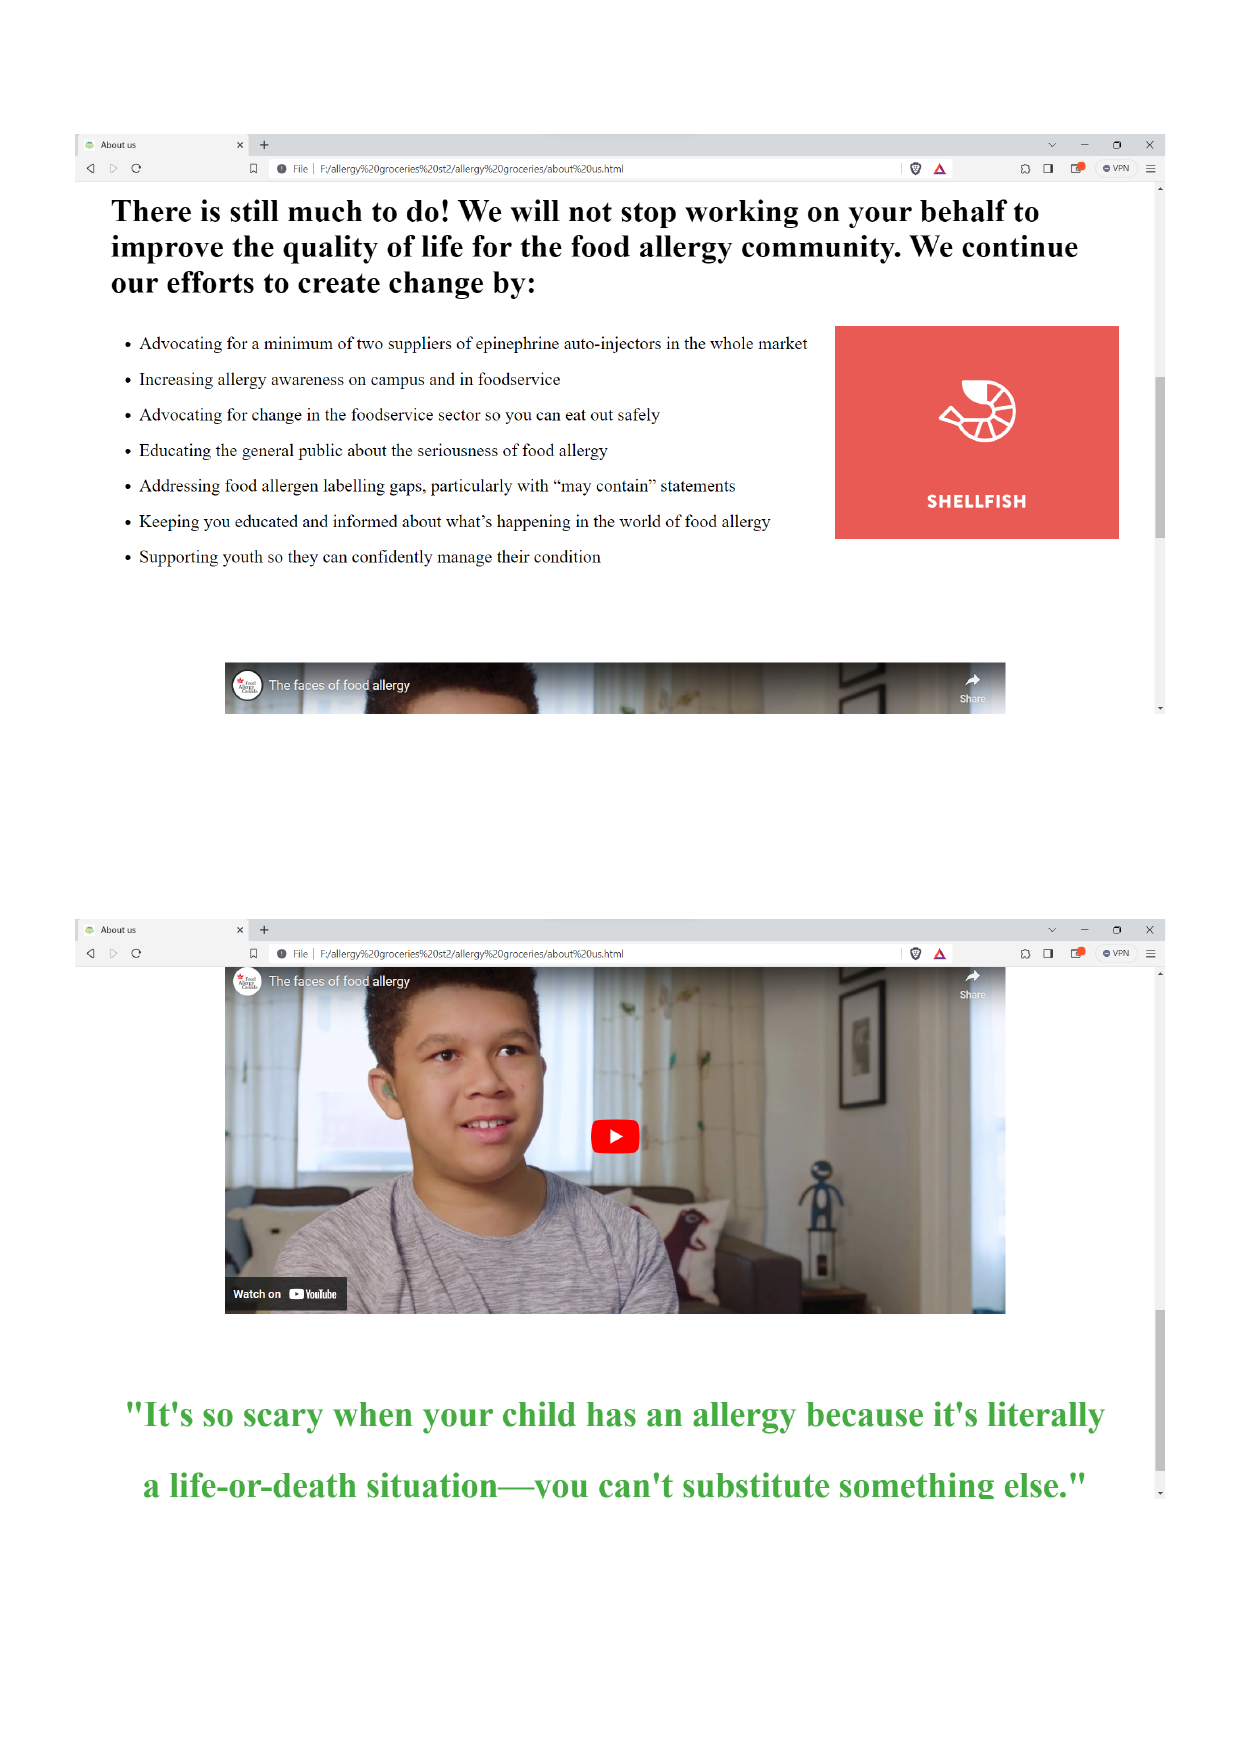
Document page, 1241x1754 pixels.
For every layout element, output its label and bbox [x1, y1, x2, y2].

picture [75, 919, 1166, 1499]
picture [75, 134, 1166, 714]
